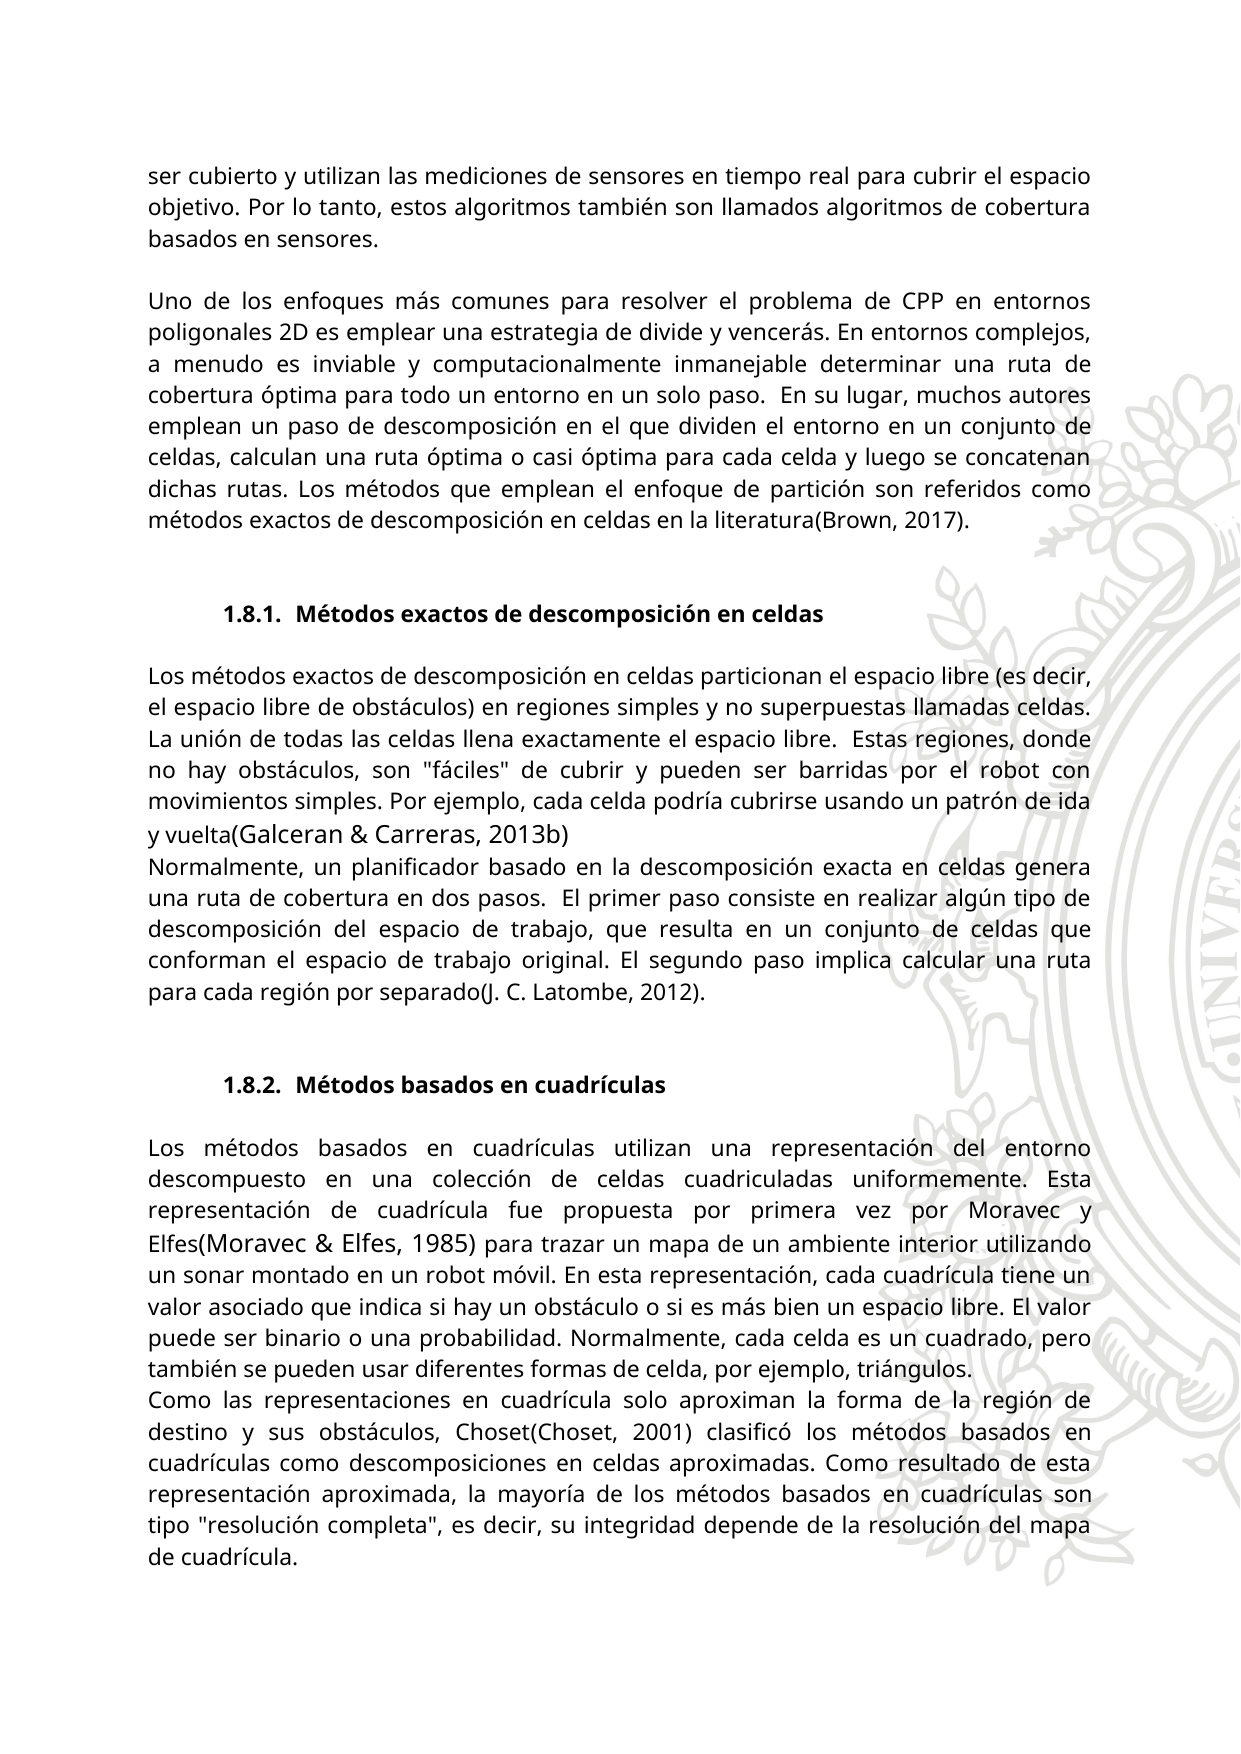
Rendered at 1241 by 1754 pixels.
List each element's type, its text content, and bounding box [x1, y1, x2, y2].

text Normalmente, un planificador basado en la descomposición exacta en celdas genera una ruta de cobertura en dos pasos. El primer paso consiste en realizar algún tipo de descomposición del espacio de trabajo, que resulta en un conjunto de celdas que conforman el espacio de trabajo original. El segundo paso implica calcular una ruta para cada región por separado. [148, 850, 1092, 1007]
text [148, 160, 1092, 254]
text Uno de los enfoques más comunes para resolver el problema de CPP en entornos poligonales 2D es emplear una estrategia de divide y vencerás. En entornos complejos, a menudo es inviable y computacionalmente inmanejable determinar una ruta de cobertura óptima para todo un entorno en un solo paso. En su lugar, muchos autores emplean un paso de descomposición en el que dividen el entorno en un conjunto de celdas, calculan una ruta óptima o casi óptima para cada celda y luego se concatenan dichas rutas. Los métodos que emplean el enfoque de partición son referidos como métodos exactos de descomposición en celdas en la literatura. [148, 285, 1092, 535]
list Métodos basados en cuadrículas [223, 1069, 1092, 1100]
list Métodos exactos de descomposición en celdas [223, 598, 1092, 629]
picture [182, 247, 1241, 1629]
text Los métodos basados en cuadrículas utilizan una representación del entorno descompuesto en una colección de celdas cuadriculadas uniformemente. Esta representación de cuadrícula fue propuesta por primera vez por Moravec y Elfes para trazar un mapa de un ambiente interior utilizando un sonar montado en un robot móvil. En esta representación, cada cuadrícula tiene un valor asociado que indica si hay un obstáculo o si es más bien un espacio libre. El valor puede ser binario o una probabilidad. Normalmente, cada celda es un cuadrado, pero también se pueden usar diferentes formas de celda, por ejemplo, triángulos. [148, 1132, 1092, 1384]
text Los métodos exactos de descomposición en celdas particionan el espacio libre (es decir, el espacio libre de obstáculos) en regiones simples y no superpuestas llamadas celdas. La unión de todas las celdas llena exactamente el espacio libre. Estas regiones, donde no hay obstáculos, son "fáciles" de cubrir y pueden ser barridas por el robot con movimientos simples. Por ejemplo, cada celda podría cubrirse usando un patrón de ida y vuelta [148, 660, 1092, 850]
text Como las representaciones en cuadrícula solo aproximan la forma de la región de destino y sus obstáculos, Choset clasificó los métodos basados en cuadrículas como descomposiciones en celdas aproximadas. Como resultado de esta representación aproximada, la mayoría de los métodos basados ​​en cuadrículas son tipo "resolución completa", es decir, su integridad depende de la resolución del mapa de cuadrícula. [148, 1384, 1092, 1572]
